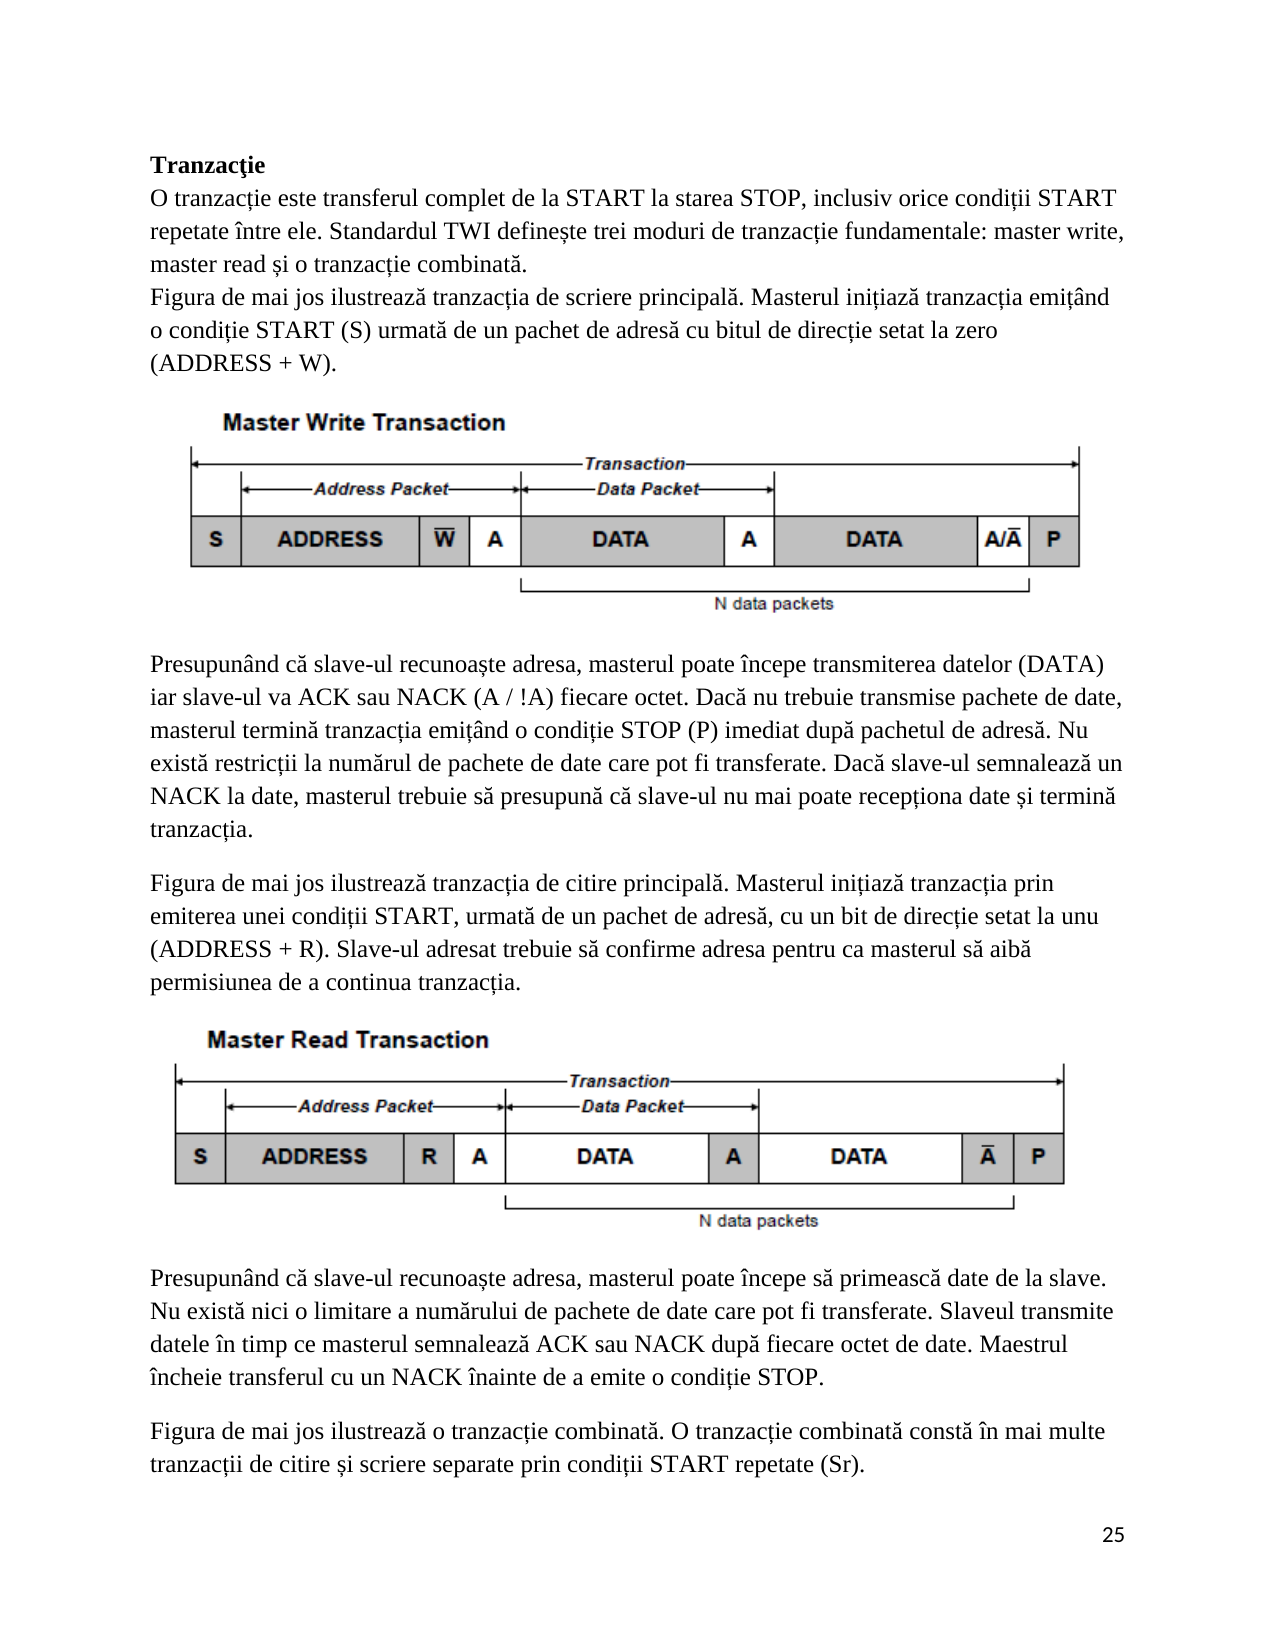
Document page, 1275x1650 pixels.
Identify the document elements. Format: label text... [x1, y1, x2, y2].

text Tranzacţie O tranzacție este transferul complet de la START la starea STOP, inclusiv orice condiții START repetate între ele. Standardul TWI definește trei moduri de tranzacție fundamentale: master write, master read și o tranzacție combinată. Figura de mai jos ilustrează tranzacția de scriere principală. Masterul inițiază tranzacția emițând o condiție START (S) urmată de un pachet de adresă cu bitul de direcție setat la zero (ADDRESS + W). [150, 150, 1125, 377]
text Presupunând că slave-ul recunoaște adresa, masterul poate începe transmiterea datelor (DATA) iar slave-ul va ACK sau NACK (A / !A) fiecare octet. Dacă nu trebuie transmise pachete de date, masterul termină tranzacția emițând o condiție STOP (P) imediat după pachetul de adresă. Nu există restricții la numărul de pachete de date care pot fi transferate. Dacă slave-ul semnalează un NACK la date, masterul trebuie să presupună că slave-ul nu mai poate recepționa date și termină tranzacția. [150, 649, 1125, 843]
text Figura de mai jos ilustrează o tranzacție combinată. O tranzacție combinată constă în mai multe tranzacții de citire și scriere separate prin condiții START repetate (Sr). [150, 1416, 1125, 1478]
picture [150, 1020, 1093, 1238]
picture [150, 402, 1113, 624]
text Figura de mai jos ilustrează tranzacția de citire principală. Masterul inițiază tranzacția prin emiterea unei condiții START, urmată de un pachet de adresă, cu un bit de direcție setat la unu (ADDRESS + R). Slave-ul adresat trebuie să confirme adresa pentru ca masterul să aibă permisiunea de a continua tranzacția. [150, 868, 1125, 996]
text Presupunând că slave-ul recunoaște adresa, masterul poate începe să primească date de la slave. Nu există nici o limitare a numărului de pachete de date care pot fi transferate. Slaveul transmite datele în timp ce masterul semnalează ACK sau NACK după fiecare octet de date. Maestrul încheie transferul cu un NACK înainte de a emite o condiție STOP. [150, 1263, 1125, 1391]
